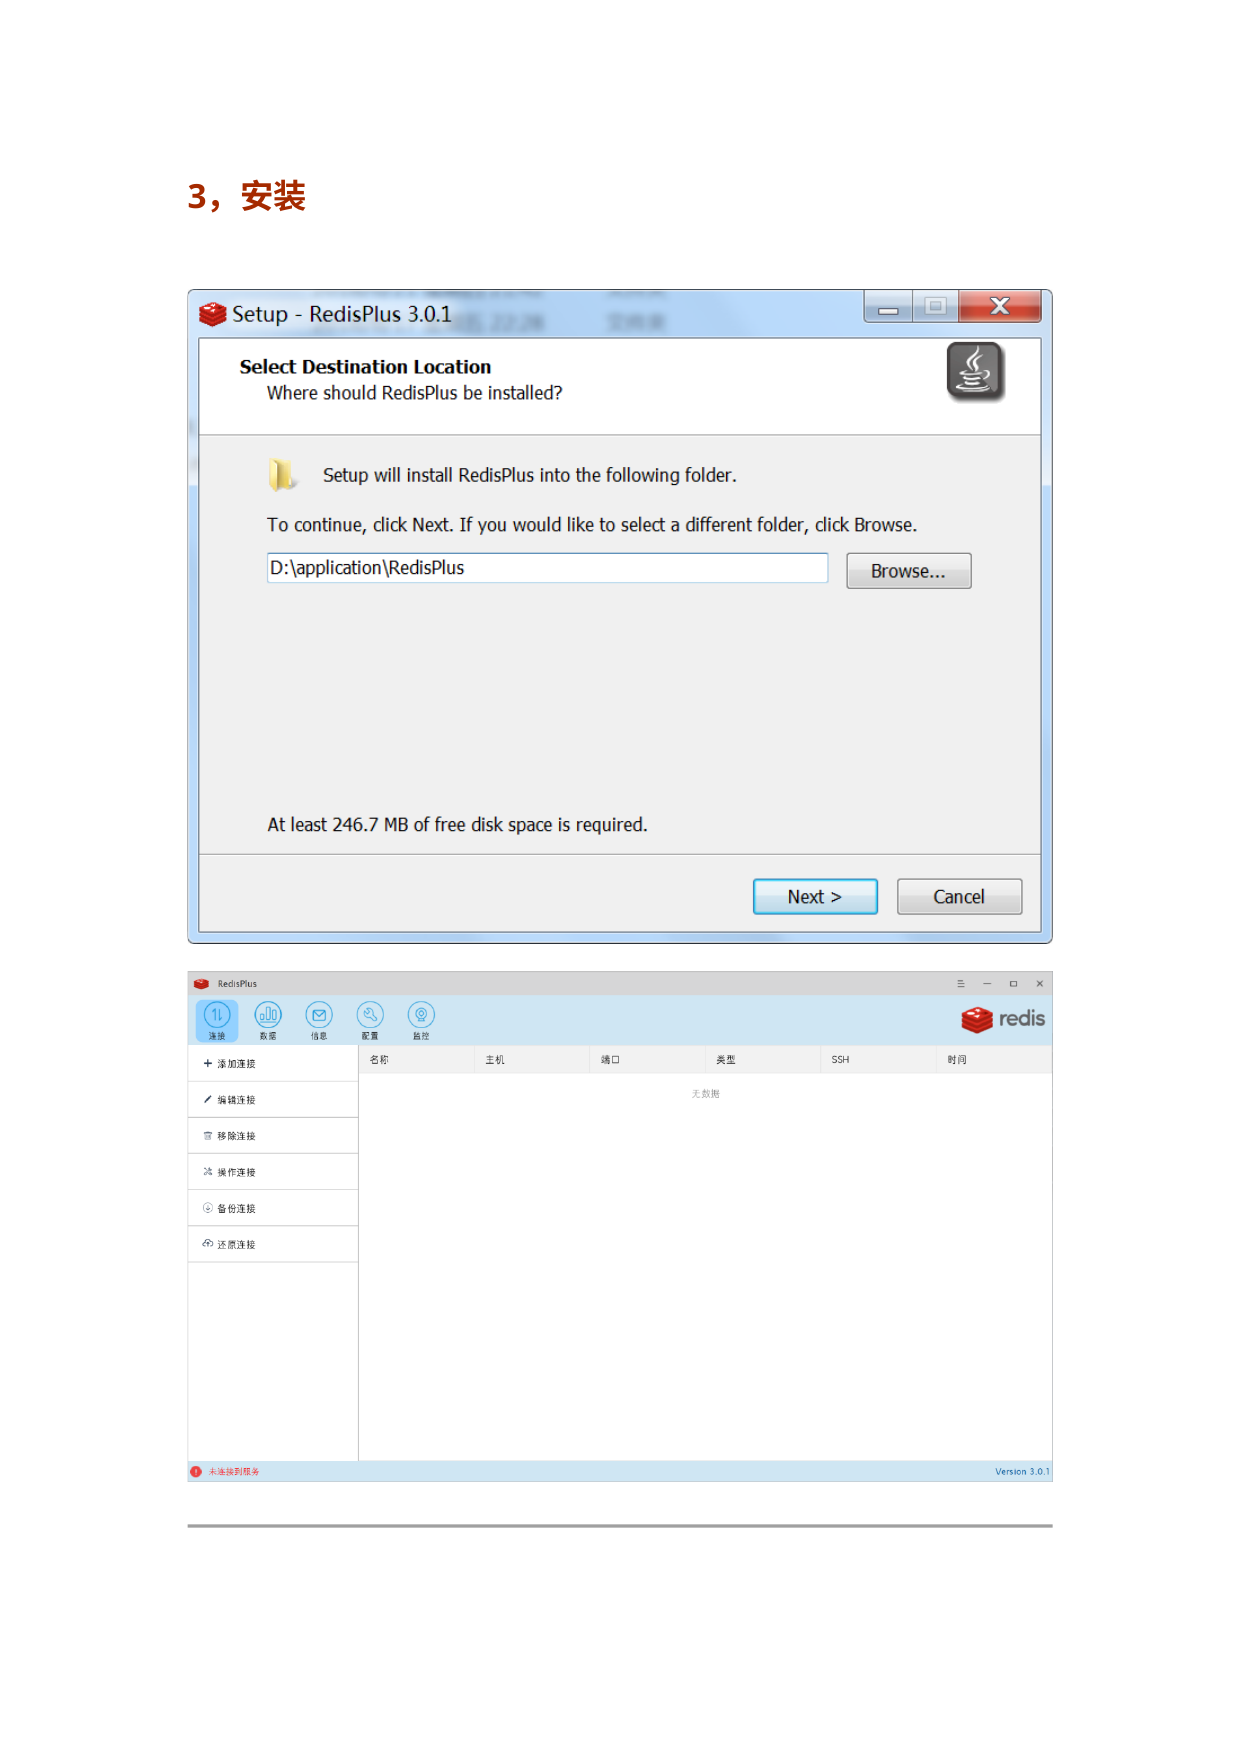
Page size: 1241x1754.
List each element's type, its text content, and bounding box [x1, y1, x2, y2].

picture [187, 289, 1053, 944]
picture [187, 971, 1053, 1482]
subtitle 3，安装 [187, 162, 1053, 227]
